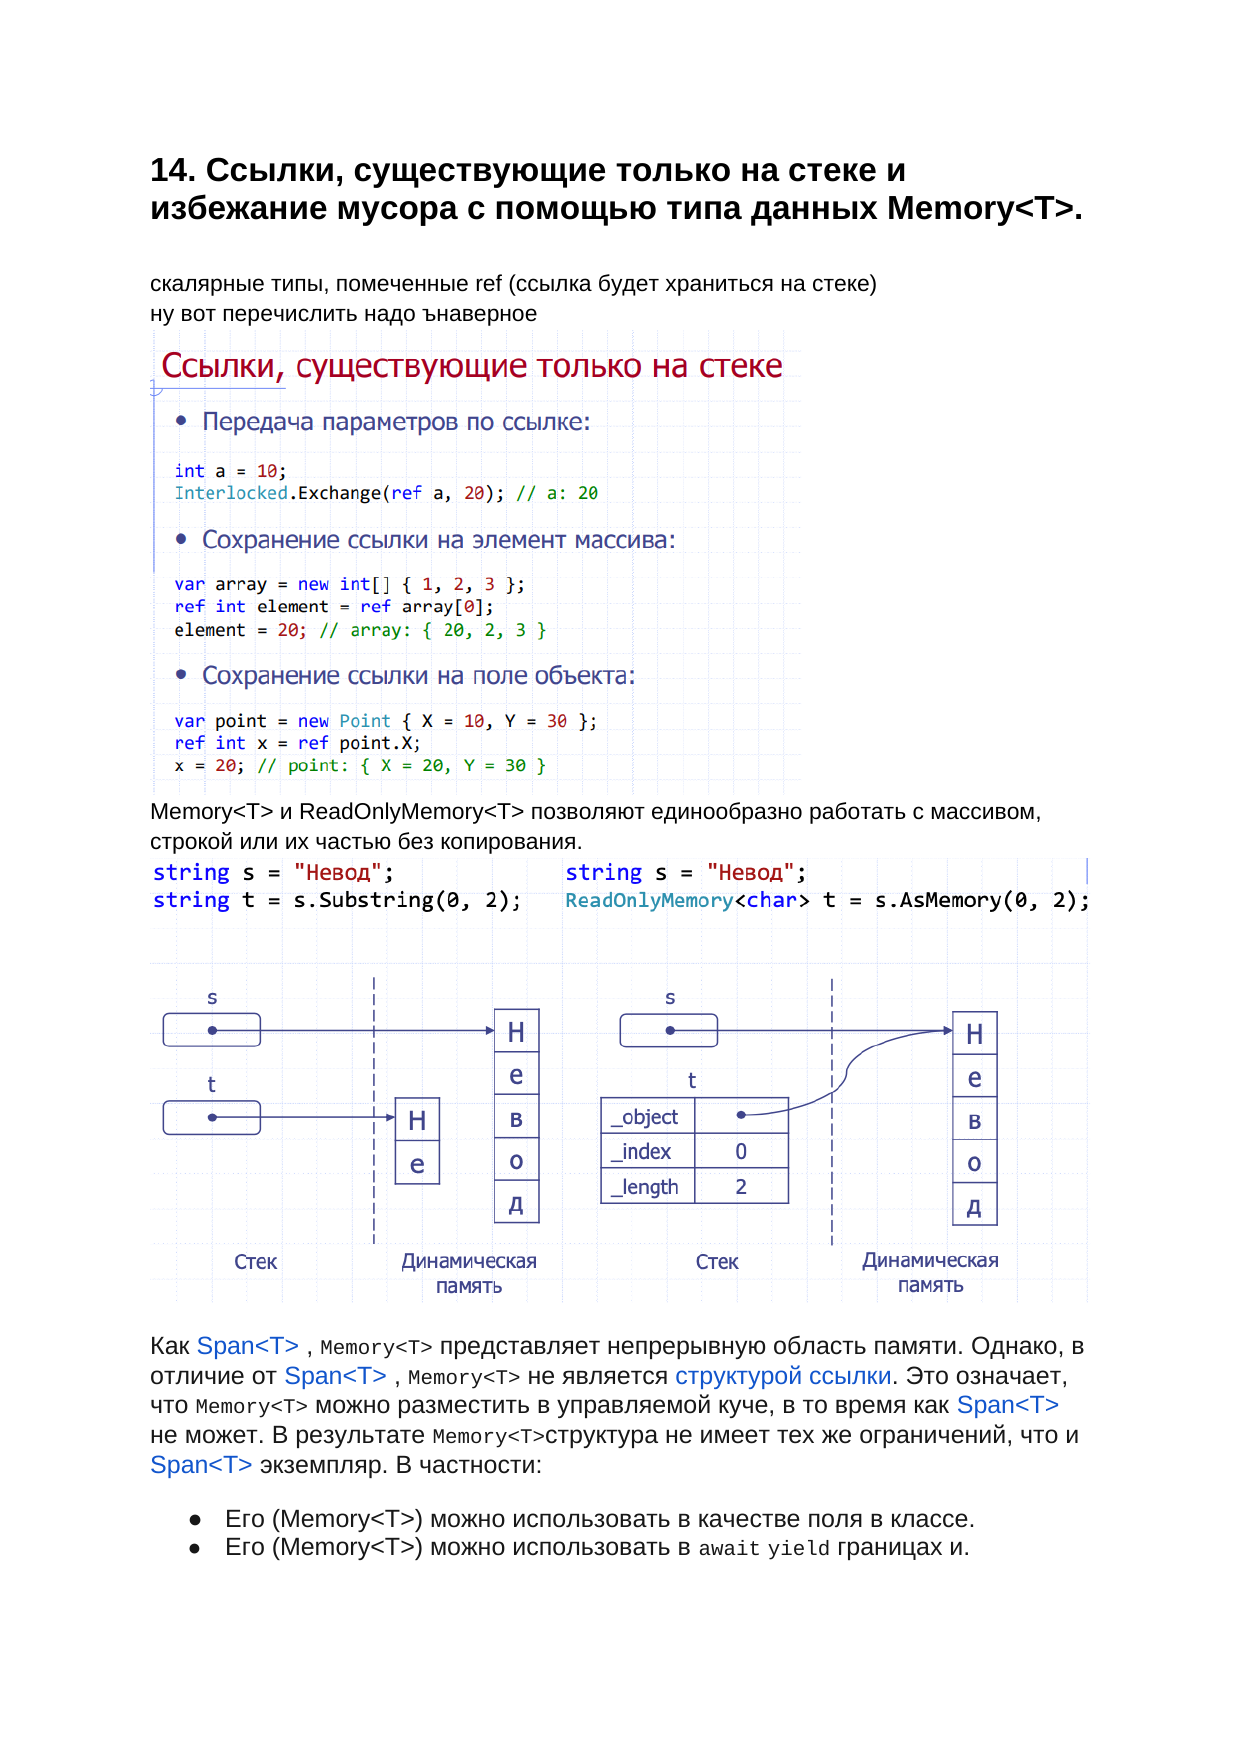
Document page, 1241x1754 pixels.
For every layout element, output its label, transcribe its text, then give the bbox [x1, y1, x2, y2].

text скалярные типы, помеченные ref (ссылка будет храниться на стеке) [150, 269, 1090, 296]
picture [150, 330, 802, 795]
picture [150, 858, 1091, 1303]
list Его (Memory<T>) можно использовать в качестве поля в классе. [187, 1503, 1090, 1532]
list Его (Memory<T>) можно использовать в await yield границах и. [187, 1532, 1090, 1562]
text Memory<T> и ReadOnlyMemory<T> позволяют единообразно работать с массивом, строкой или их частью без копирования. [150, 798, 1090, 854]
subtitle 14. Ссылки, существующие только на стеке и избежание мусора с помощью типа данных Memory<T>. [150, 150, 1090, 227]
text ну вот перечислить надо ънаверное [150, 300, 1090, 326]
text Как Span<T> , Memory<T> представляет непрерывную область памяти. Однако, в отличие от Span<T> , Memory<T> не является структурой ссылки. Это означает, что Memory<T> можно разместить в управляемой куче, в то время как Span<T> не может. В результате Memory<T>структура не имеет тех же ограничений, что и Span<T> экземпляр. В частности: [150, 1331, 1090, 1478]
